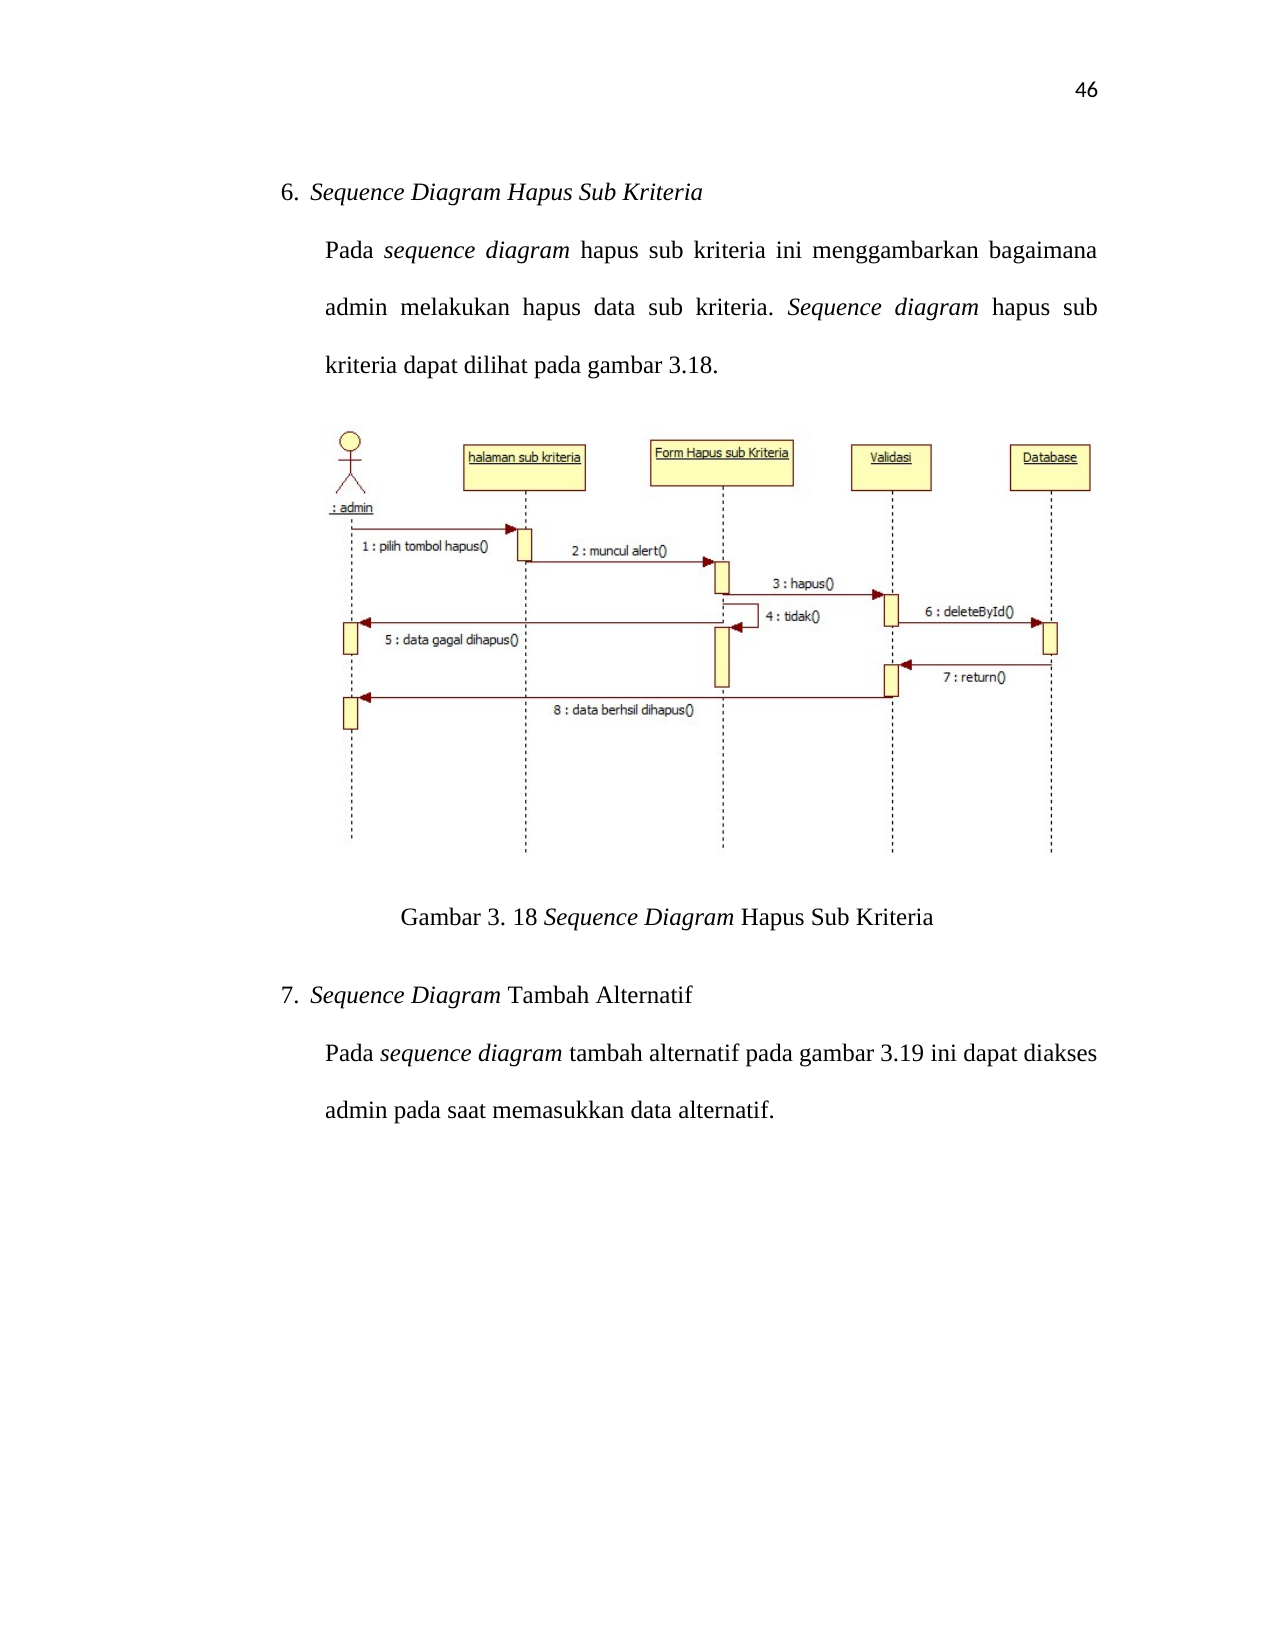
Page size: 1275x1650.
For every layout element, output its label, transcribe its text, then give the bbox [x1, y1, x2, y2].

list Sequence Diagram Tambah Alternatif [281, 981, 1098, 1009]
list Sequence Diagram Hapus Sub Kriteria [281, 177, 1098, 206]
text Gambar 3. 18 Sequence Diagram Hapus Sub Kriteria [236, 902, 1098, 931]
list Pada sequence diagram tambah alternatif pada gambar 3.19 ini dapat diakses admin pada saat memasukkan data alternatif. [310, 1038, 1098, 1124]
picture [287, 407, 1114, 876]
list Pada sequence diagram hapus sub kriteria ini menggambarkan bagaimana admin melakukan hapus data sub kriteria. Sequence diagram hapus sub kriteria dapat dilihat pada gambar 3.18. [310, 235, 1098, 378]
